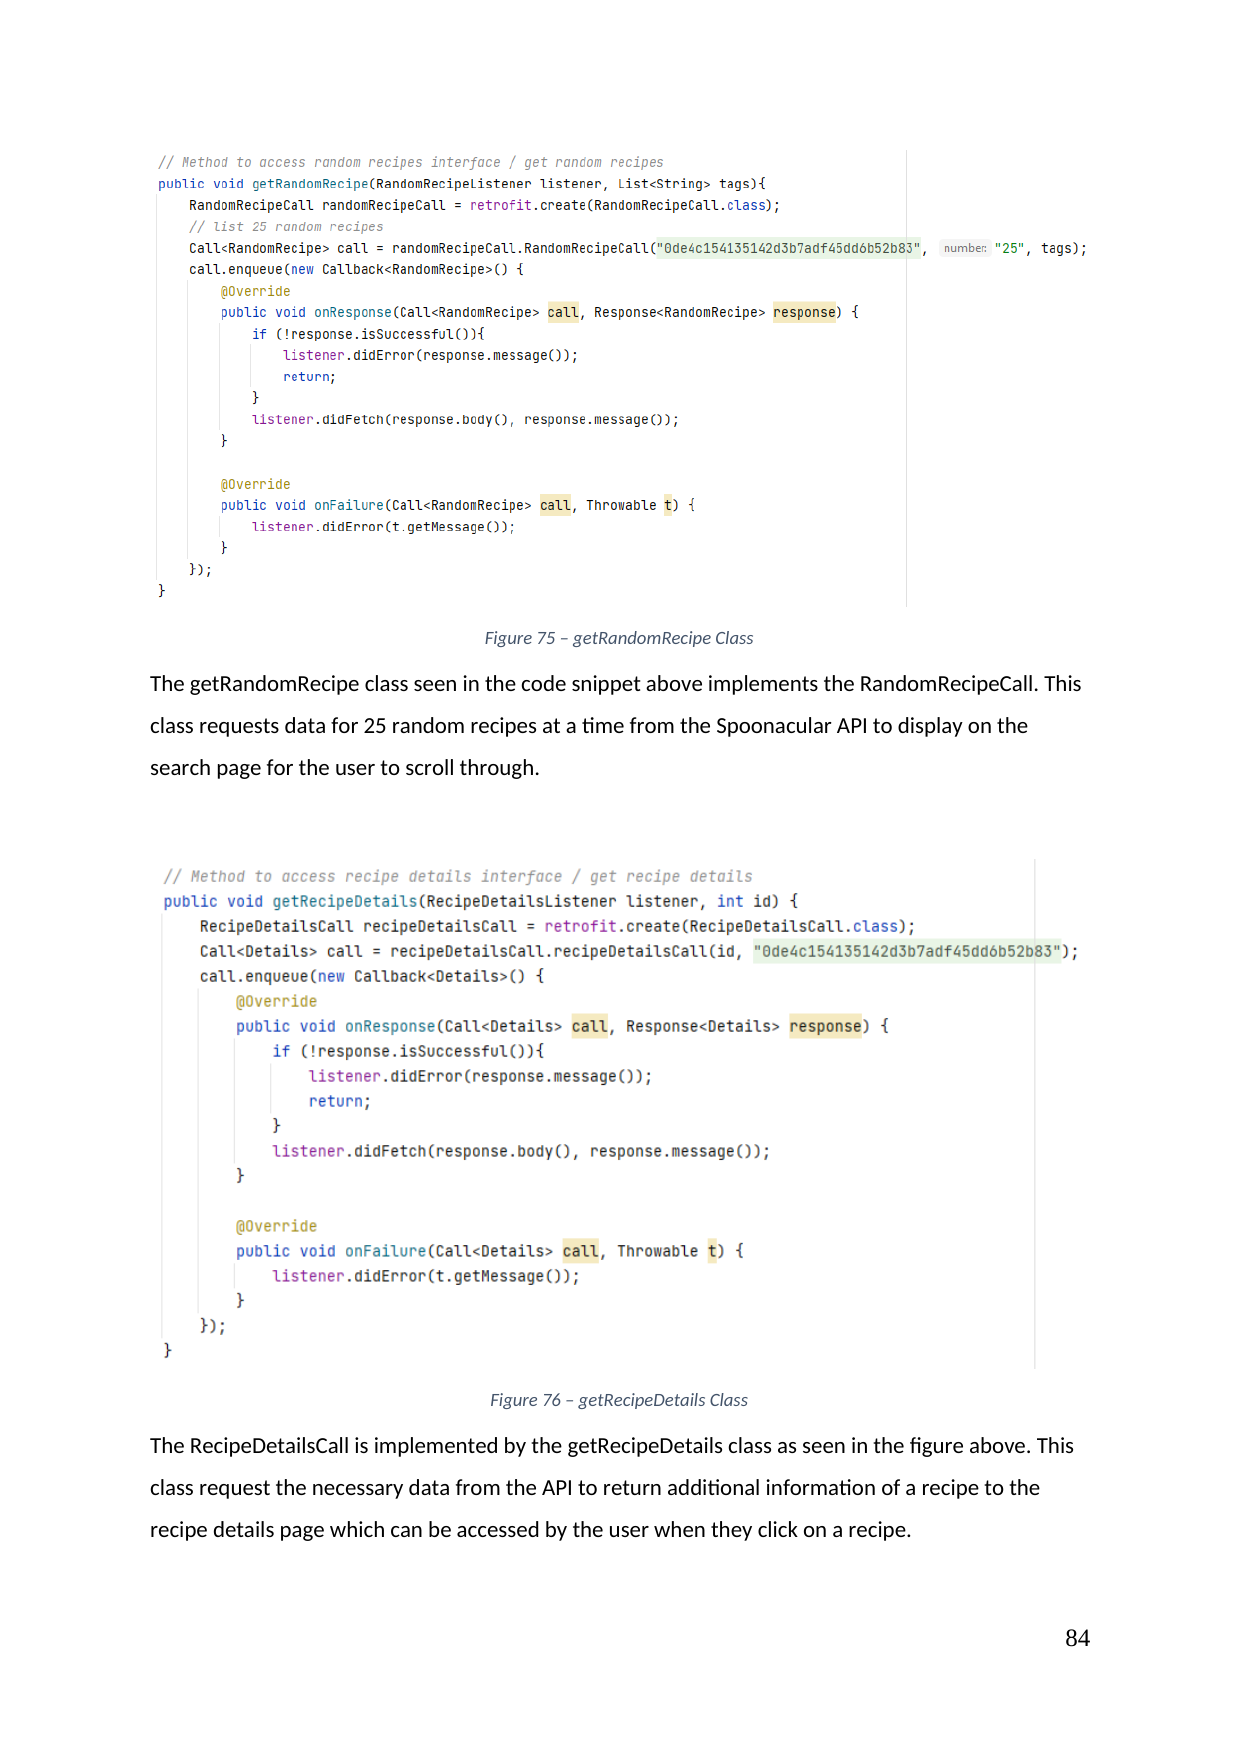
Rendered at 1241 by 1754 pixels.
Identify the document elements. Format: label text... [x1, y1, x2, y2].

text The getRandomRecipe class seen in the code snippet above implements the RandomRecipeCall. This class requests data for 25 random recipes at a time from the Spoonacular API to display on the search page for the user to scroll through. [150, 669, 1090, 782]
picture [150, 859, 1091, 1369]
text The RecipeDetailsCall is implemented by the getRecipeDetails class as seen in the figure above. This class request the necessary data from the API to return additional information of a recipe to the recipe details page which can be accessed by the user when they click on a recipe. [150, 1431, 1090, 1543]
picture [150, 150, 1091, 607]
